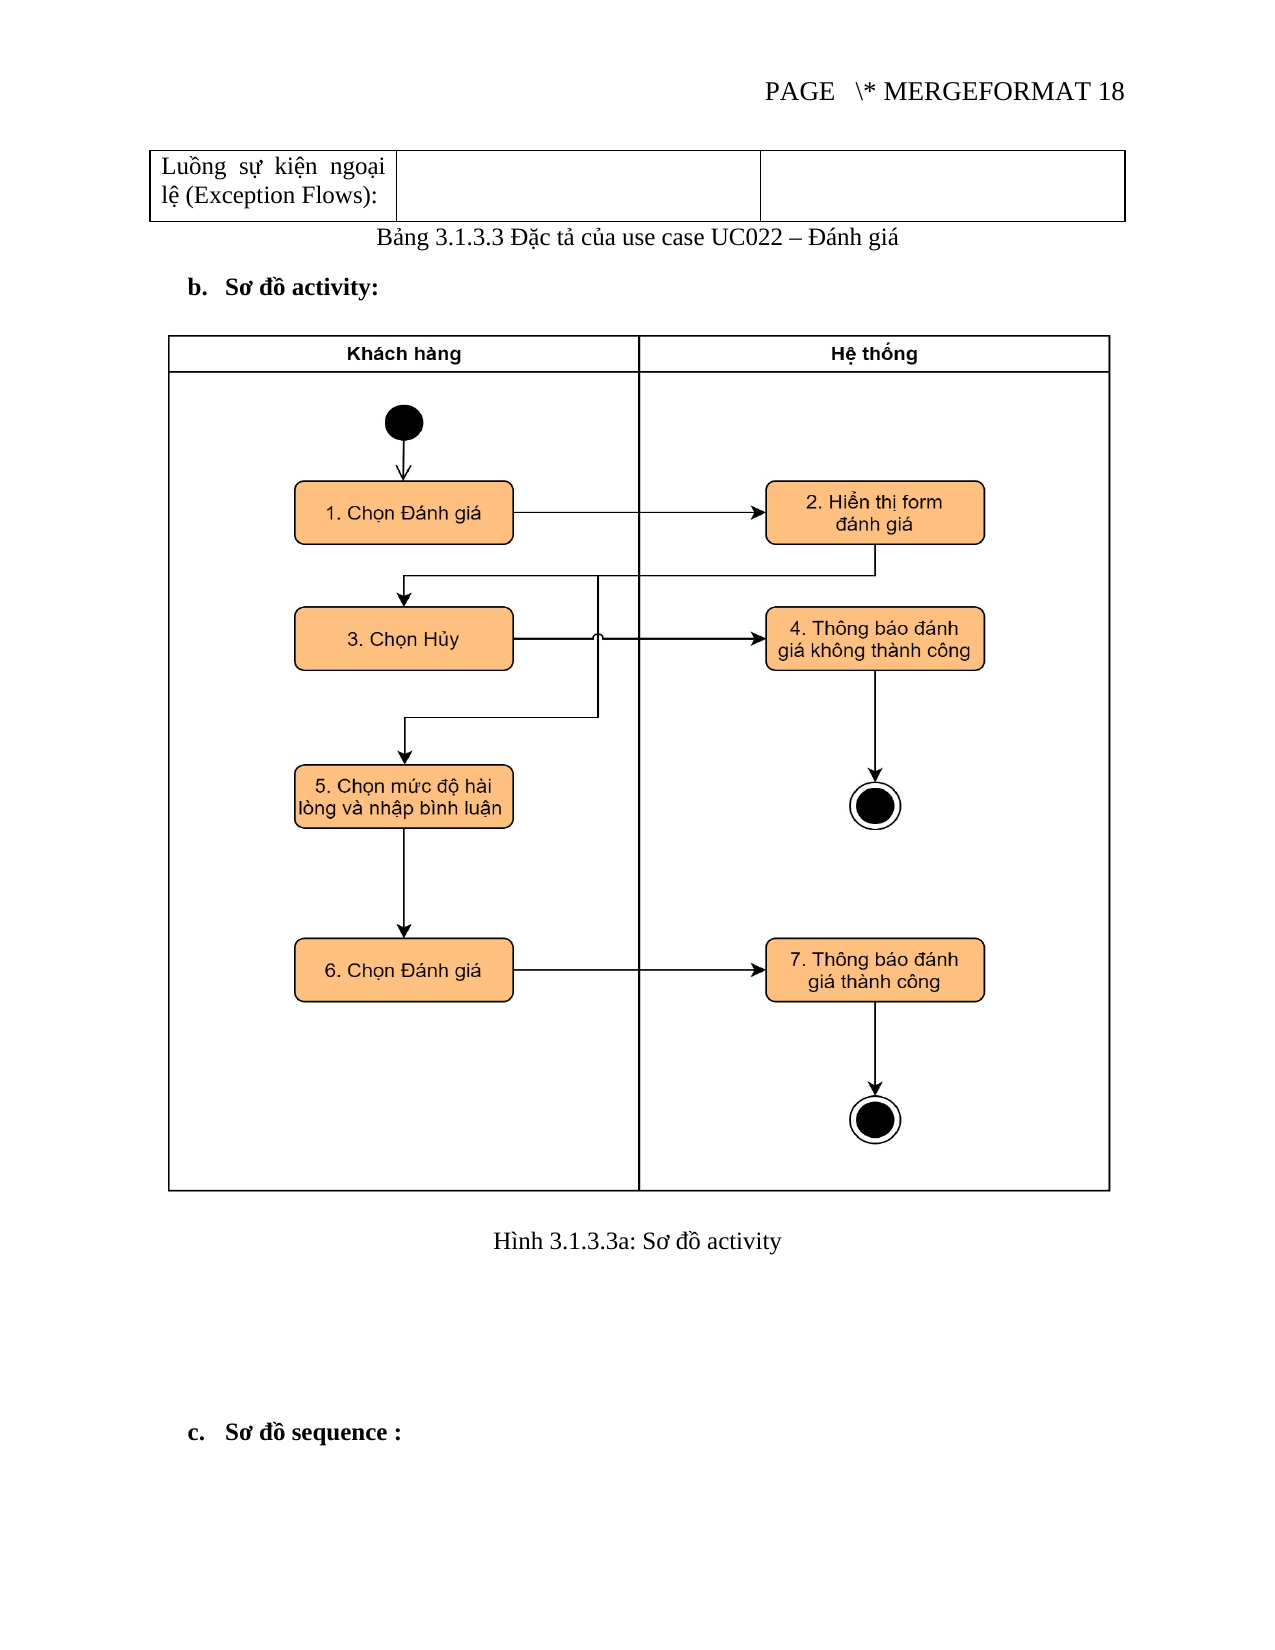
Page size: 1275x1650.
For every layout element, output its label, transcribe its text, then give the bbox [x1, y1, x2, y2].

picture [150, 319, 1125, 1207]
list Sơ đồ sequence : [187, 1417, 1125, 1445]
table_cell Luồng sự kiện ngoại lệ (Exception Flows): [151, 151, 396, 221]
text Hình 3.1.3.3a: Sơ đồ activity [150, 1226, 1125, 1254]
list Sơ đồ activity: [187, 272, 1125, 300]
table_cell [761, 151, 1124, 221]
table_cell [397, 151, 760, 221]
text Bảng 3.1.3.3 Đặc tả của use case UC022 – Đánh giá [150, 222, 1125, 251]
